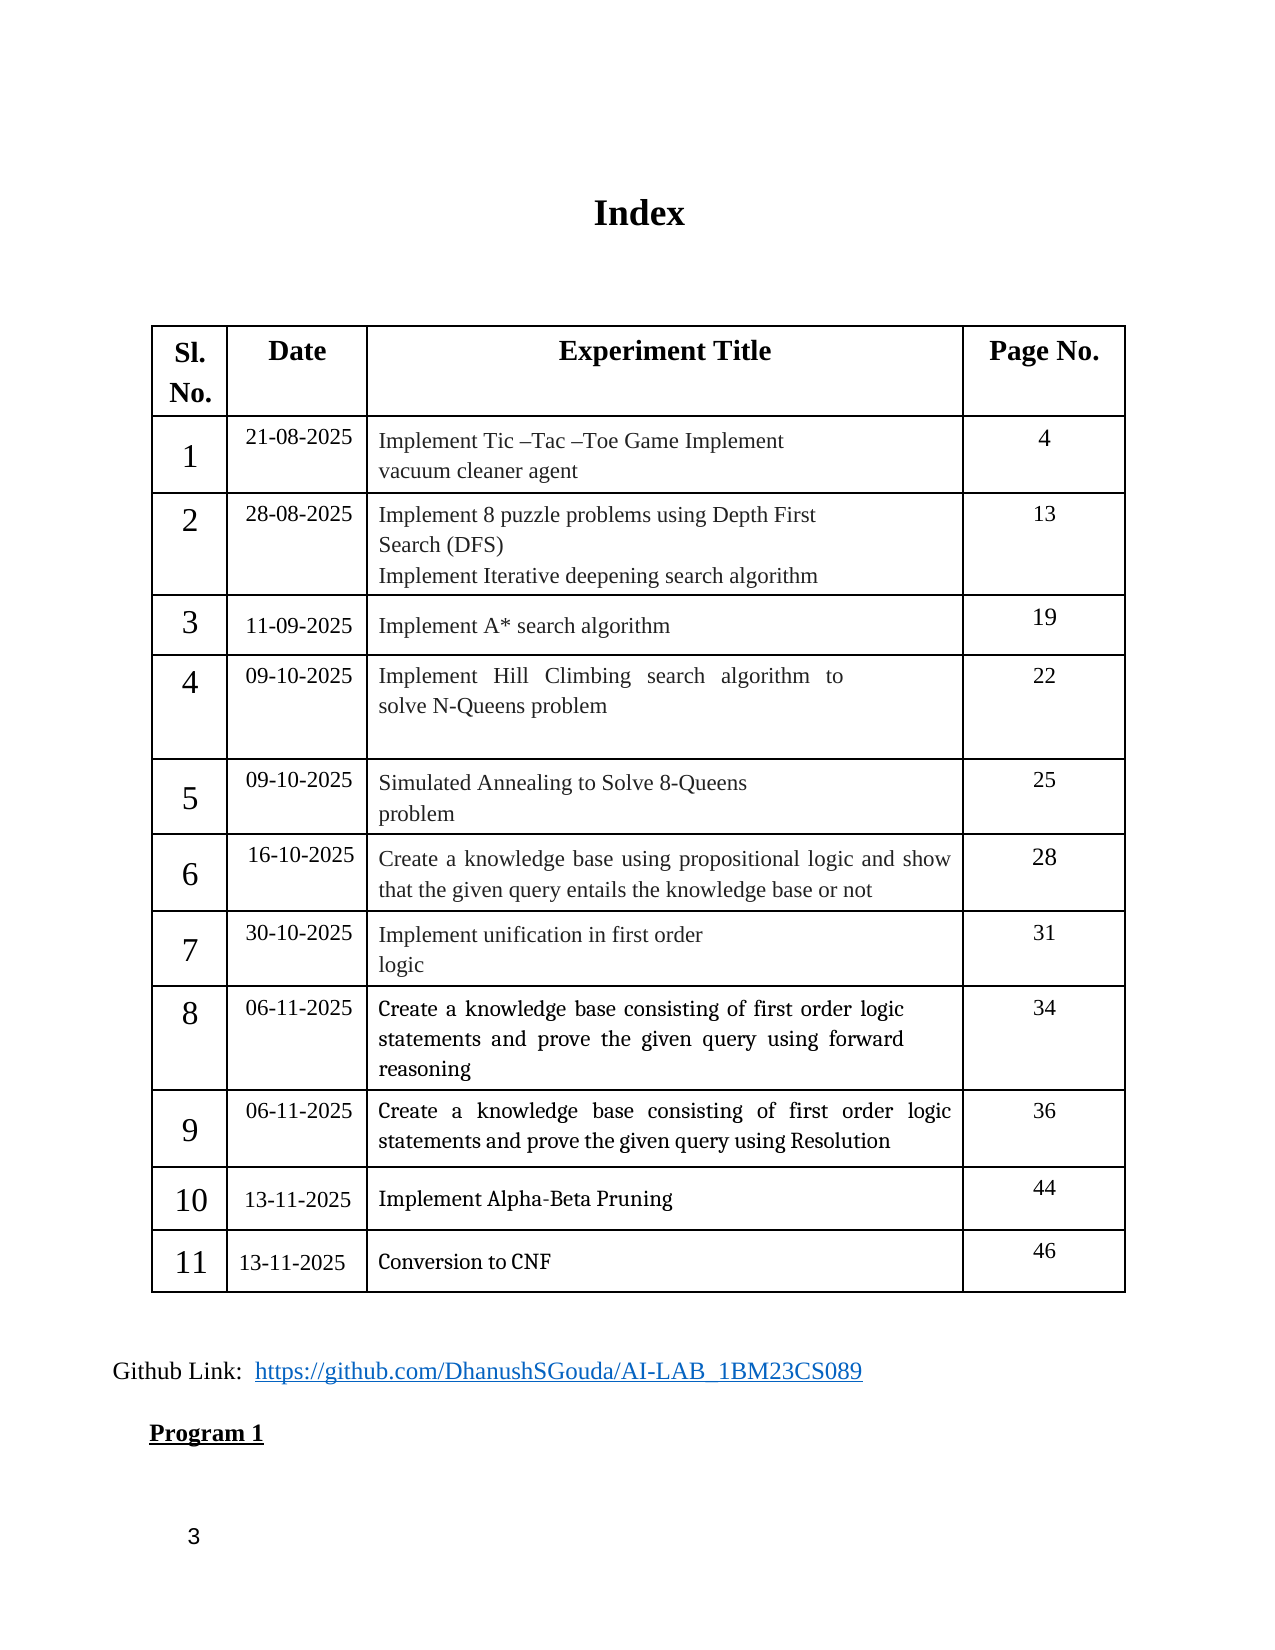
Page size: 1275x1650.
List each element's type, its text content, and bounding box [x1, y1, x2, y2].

table_cell 28-08-2025 [228, 494, 366, 593]
table_cell Implement Hill Climbing search algorithm to solve N-Queens problem [368, 656, 962, 758]
text Program 1 [149, 1418, 1184, 1447]
table_cell 3 [153, 596, 226, 654]
table_cell 13 [964, 494, 1124, 593]
table_cell 44 [964, 1168, 1124, 1228]
table_cell 46 [964, 1231, 1124, 1291]
table_cell 7 [153, 912, 226, 985]
table_cell 25 [964, 760, 1124, 833]
text Index [593, 190, 1183, 233]
table_cell 4 [153, 656, 226, 758]
table_header Sl. No. [153, 327, 226, 414]
table_header Date [228, 327, 366, 414]
table_cell 16-10-2025 [228, 835, 366, 910]
table_cell 9 [153, 1091, 226, 1166]
table_cell 11 [153, 1231, 226, 1291]
table_cell 09-10-2025 [228, 656, 366, 758]
table_cell 34 [964, 987, 1124, 1089]
table_cell 31 [964, 912, 1124, 985]
table_cell 06-11-2025 [228, 1091, 366, 1166]
table_cell Implement 8 puzzle problems using Depth First Search (DFS) Implement Iterative deepening search algorithm [368, 494, 962, 593]
table_cell Implement Alpha-Beta Pruning [368, 1168, 962, 1228]
table_cell 10 [153, 1168, 226, 1228]
table_cell Create a knowledge base using propositional logic and show that the given query entails the knowledge base or not [368, 835, 962, 910]
table_cell 28 [964, 835, 1124, 910]
table_cell 09-10-2025 [228, 760, 366, 833]
table_cell 19 [964, 596, 1124, 654]
table_cell Conversion to CNF [368, 1231, 962, 1291]
table_cell 4 [964, 417, 1124, 492]
table_cell 1 [153, 417, 226, 492]
table_cell 30-10-2025 [228, 912, 366, 985]
table_cell Implement A* search algorithm [368, 596, 962, 654]
table_cell 11-09-2025 [228, 596, 366, 654]
table_cell 5 [153, 760, 226, 833]
table_cell 13-11-2025 [228, 1231, 366, 1291]
table_header Page No. [964, 327, 1124, 414]
table_cell 36 [964, 1091, 1124, 1166]
table_cell 8 [153, 987, 226, 1089]
table_header Experiment Title [368, 327, 962, 414]
table_cell 6 [153, 835, 226, 910]
table_cell 06-11-2025 [228, 987, 366, 1089]
table_cell Simulated Annealing to Solve 8-Queens problem [368, 760, 962, 833]
text Github Link: https://github.com/DhanushSGouda/AI-LAB_1BM23CS089 [112, 1356, 1183, 1384]
table_cell 22 [964, 656, 1124, 758]
table_cell 2 [153, 494, 226, 593]
table_cell Create a knowledge base consisting of first order logic statements and prove the given query using forward reasoning [368, 987, 962, 1089]
table_cell 13-11-2025 [228, 1168, 366, 1228]
table_cell Implement unification in first order logic [368, 912, 962, 985]
table_cell Create a knowledge base consisting of first order logic statements and prove the given query using Resolution [368, 1091, 962, 1166]
table_cell 21-08-2025 [228, 417, 366, 492]
table_cell Implement Tic –Tac –Toe Game Implement vacuum cleaner agent [368, 417, 962, 492]
